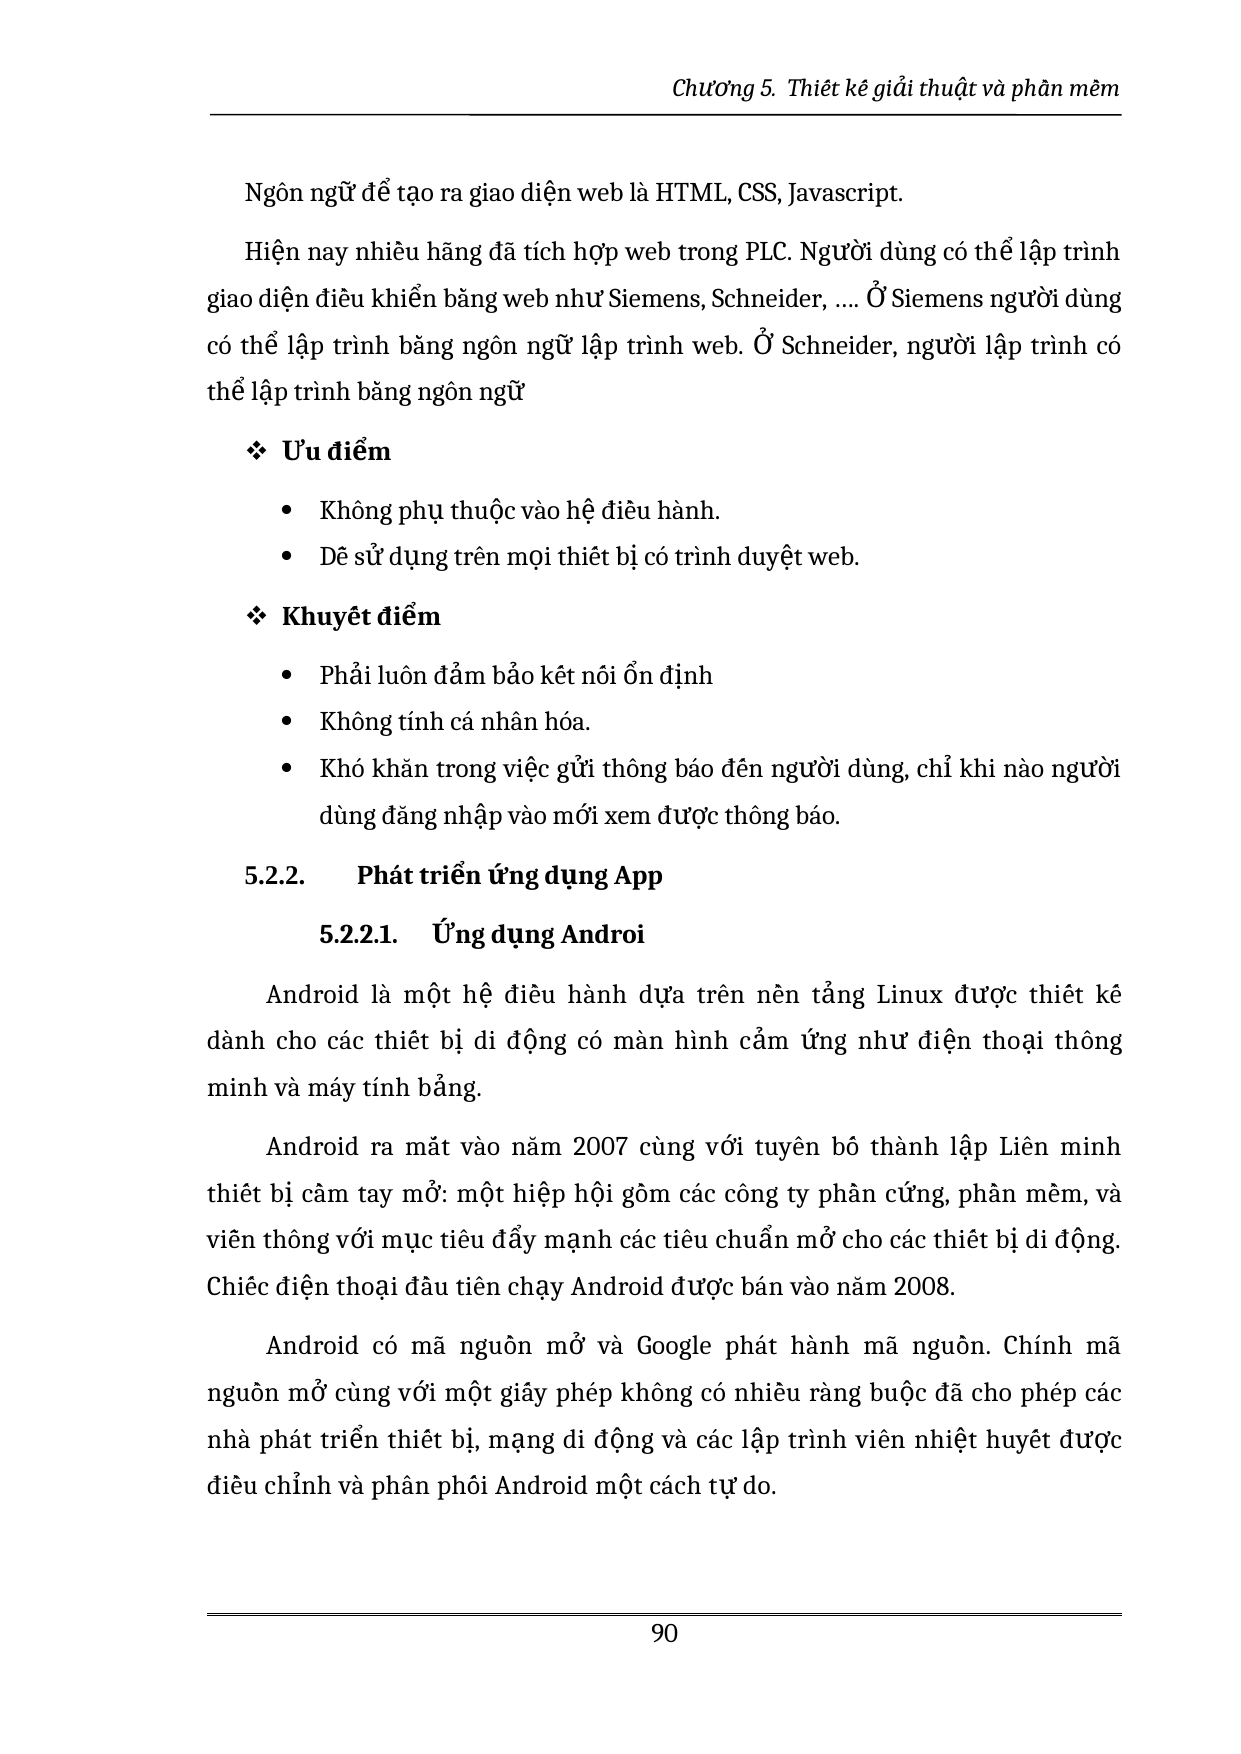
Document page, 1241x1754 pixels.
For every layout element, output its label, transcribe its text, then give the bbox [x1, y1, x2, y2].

text Android ra mắt vào năm 2007 cùng với tuyên bố thành lập Liên minh thiết bị cầm tay mở: một hiệp hội gồm các công ty phần cứng, phần mềm, và viễn thông với mục tiêu đẩy mạnh các tiêu chuẩn mở cho các thiết bị di động. Chiếc điện thoại đầu tiên chạy Android được bán vào năm 2008. [207, 1131, 1122, 1302]
text Hiện nay nhiều hãng đã tích hợp web trong PLC. Người dùng có thể lập trình giao diện điều khiển bằng web như Siemens, Schneider, …. Ở Siemens người dùng có thể lập trình bằng ngôn ngữ lập trình web. Ở Schneider, người lập trình có thể lập trình bằng ngôn ngữ [207, 236, 1122, 407]
subtitle Phát triển ứng dụng App [244, 859, 1122, 891]
text Android có mã nguồn mở và Google phát hành mã nguồn. Chính mã nguồn mở cùng với một giấy phép không có nhiều ràng buộc đã cho phép các nhà phát triển thiết bị, mạng di động và các lập trình viên nhiệt huyết được điều chỉnh và phân phối Android một cách tự do. [207, 1330, 1122, 1501]
subtitle Ứng dụng Androi [319, 919, 1122, 951]
text Android là một hệ điều hành dựa trên nền tảng Linux được thiết kế dành cho các thiết bị di động có màn hình cảm ứng như điện thoại thông minh và máy tính bảng. [207, 979, 1122, 1103]
subtitle Khuyết điểm [244, 601, 1122, 632]
list Khó khăn trong việc gửi thông báo đến người dùng, chỉ khi nào người dùng đăng nhập vào mới xem được thông báo. [282, 753, 1122, 831]
text Ngôn ngữ để tạo ra giao diện web là HTML, CSS, Javascript. [207, 177, 1122, 208]
list Dễ sử dụng trên mọi thiết bị có trình duyệt web. [282, 541, 1122, 572]
list Phải luôn đảm bảo kết nối ổn định [282, 660, 1122, 691]
list Không phụ thuộc vào hệ điều hành. [282, 495, 1122, 526]
subtitle Ưu điểm [244, 436, 1122, 467]
list Không tính cá nhân hóa. [282, 706, 1122, 737]
